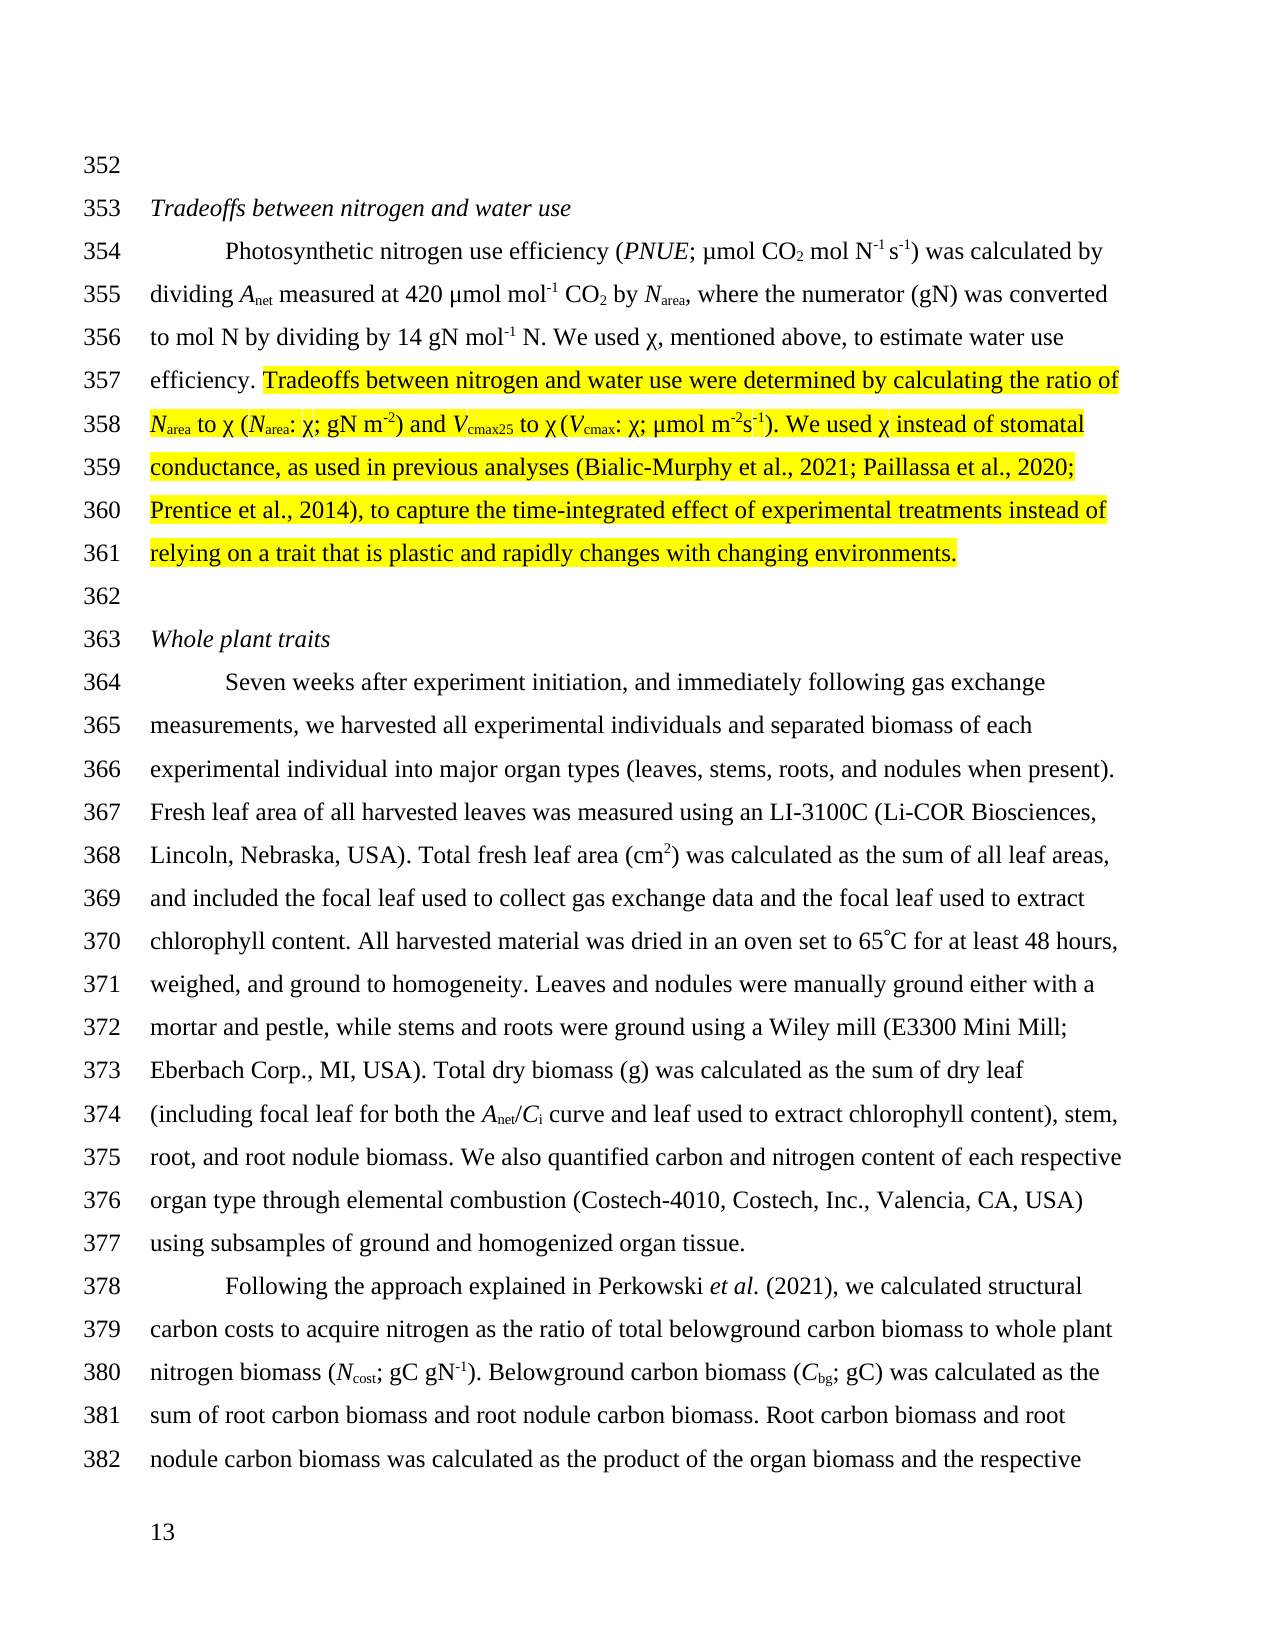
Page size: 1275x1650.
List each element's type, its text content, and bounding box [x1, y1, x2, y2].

text Seven weeks after experiment initiation, and immediately following gas exchange measurements, we harvested all experimental individuals and separated biomass of each experimental individual into major organ types (leaves, stems, roots, and nodules when present). Fresh leaf area of all harvested leaves was measured using an LI-3100C (Li-COR Biosciences, Lincoln, Nebraska, USA). Total fresh leaf area (cm2) was calculated as the sum of all leaf areas, and included the focal leaf used to collect gas exchange data and the focal leaf used to extract chlorophyll content. All harvested material was dried in an oven set to 65C for at least 48 hours, weighed, and ground to homogeneity. Leaves and nodules were manually ground either with a mortar and pestle, while stems and roots were ground using a Wiley mill (E3300 Mini Mill; Eberbach Corp., MI, USA). Total dry biomass (g) was calculated as the sum of dry leaf (including focal leaf for both the Anet/Ci curve and leaf used to extract chlorophyll content), stem, root, and root nodule biomass. We also quantified carbon and nitrogen content of each respective organ type through elemental combustion (Costech-4010, Costech, Inc., Valencia, CA, USA) using subsamples of ground and homogenized organ tissue. [150, 667, 1125, 1257]
text Whole plant traits [150, 624, 1125, 653]
text Photosynthetic nitrogen use efficiency (PNUE; µmol CO2 mol N-1 s-1) was calculated by dividing Anet measured at 420 μmol mol-1 CO2 by Narea, where the numerator (gN) was converted to mol N by dividing by 14 gN mol-1 N. We used χ, mentioned above, to estimate water use efficiency. Tradeoffs between nitrogen and water use were determined by calculating the ratio of Narea to χ (Narea: χ; gN m-2) and Vcmax25 to χ (Vcmax: χ; μmol m-2s-1). We used χ instead of stomatal conductance, as used in previous analyses (Bialic‐Murphy et al., 2021; Paillassa et al., 2020; Prentice et al., 2014), to capture the time-integrated effect of experimental treatments instead of relying on a trait that is plastic and rapidly changes with changing environments. [150, 236, 1125, 567]
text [150, 1271, 1125, 1472]
text Tradeoffs between nitrogen and water use [150, 193, 1125, 222]
